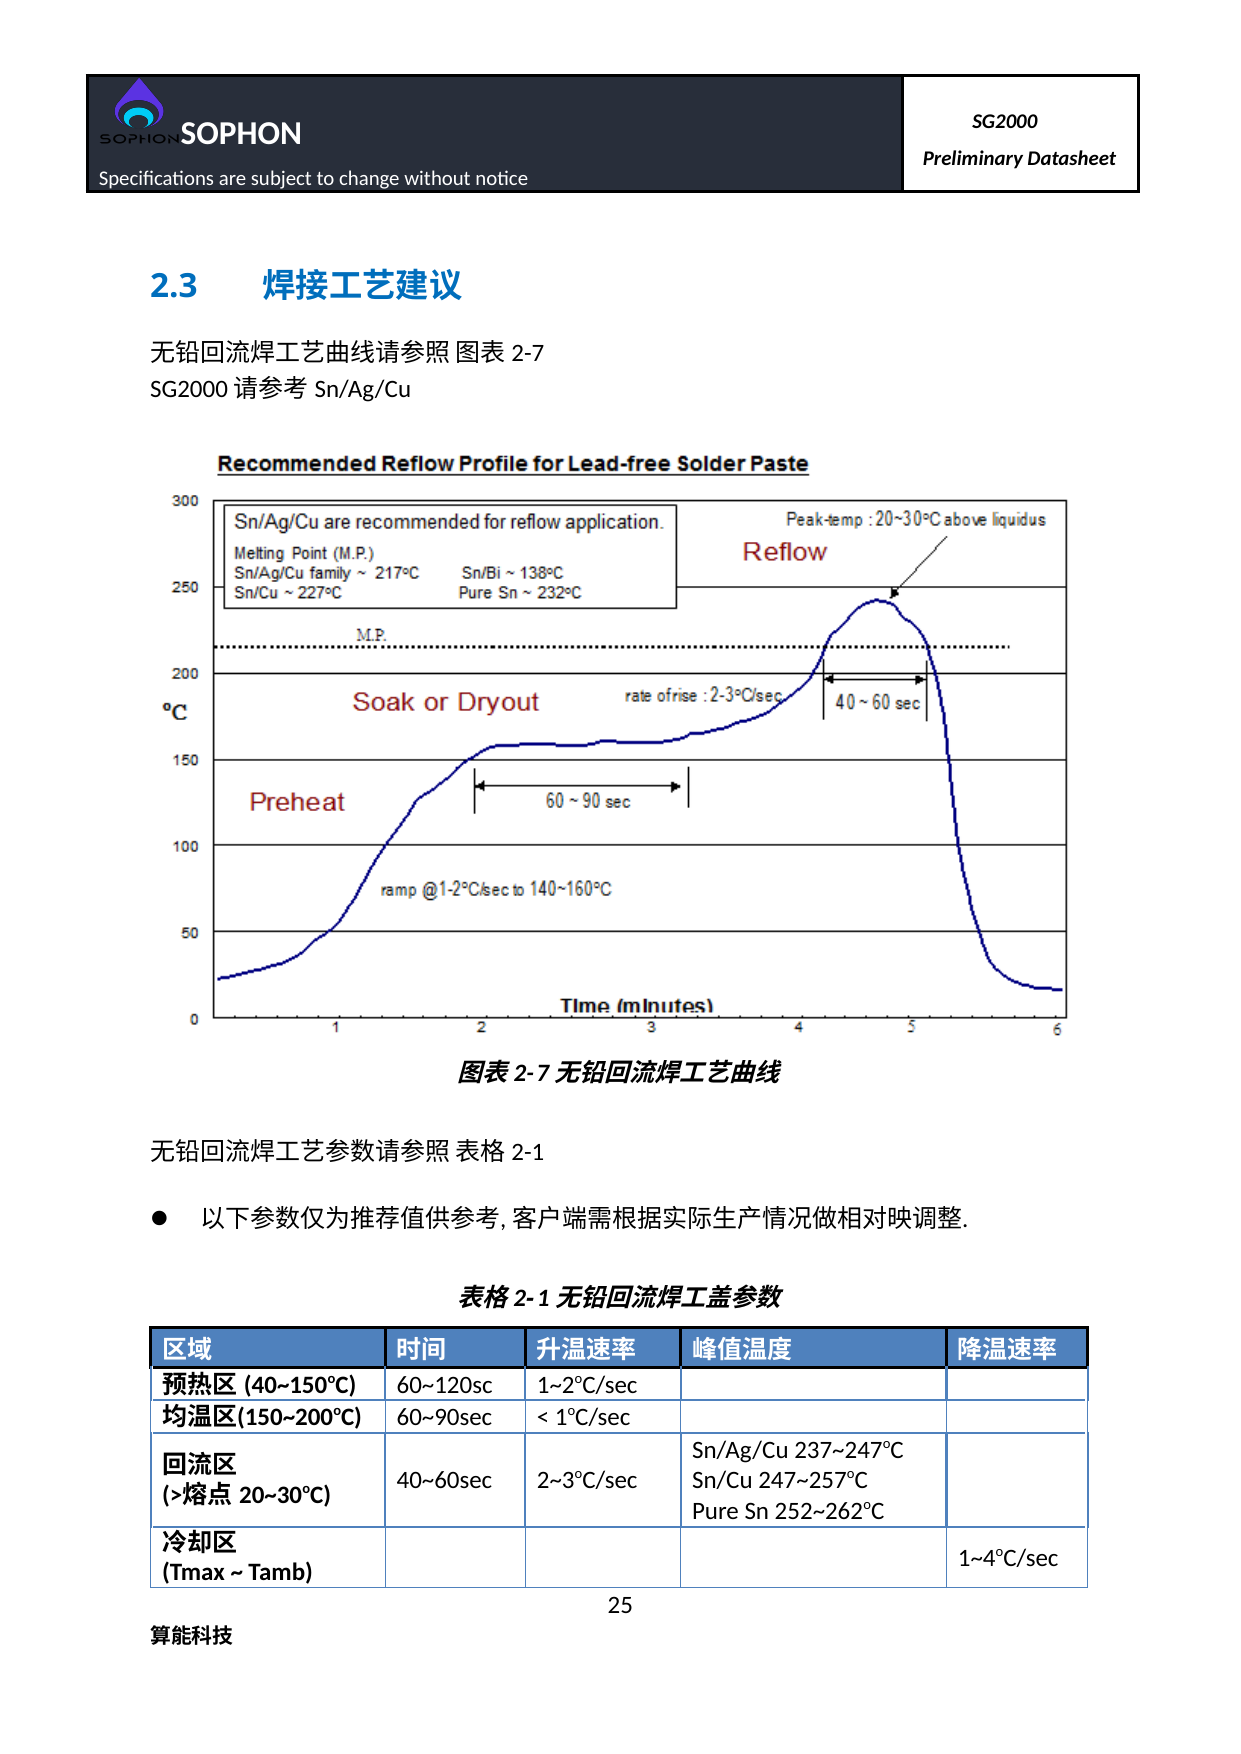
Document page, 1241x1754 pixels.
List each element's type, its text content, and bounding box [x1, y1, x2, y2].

table_cell 60~120sc [386, 1369, 524, 1399]
text 表格 2‑1 无铅回流焊工盖参数 [150, 1277, 1090, 1314]
table_cell < 1oC/sec [526, 1401, 680, 1432]
table_cell 2~3oC/sec [526, 1434, 680, 1526]
list 以下参数仅为推荐值供参考, 客户端需根据实际生产情况做相对映调整. [150, 1198, 1090, 1234]
table_cell [682, 1369, 945, 1399]
table_cell 预热区 (40~150oC) [152, 1367, 384, 1399]
table_cell 均温区(150~200oC) [151, 1399, 385, 1432]
table_cell [948, 1369, 1087, 1399]
picture [157, 447, 1084, 1040]
table_cell [681, 1401, 946, 1432]
table_cell 冷却区 (Tmax ~ Tamb) [151, 1526, 385, 1587]
text SG2000 请参考 Sn/Ag/Cu [150, 368, 1090, 404]
table_cell [526, 1528, 680, 1587]
table_cell 1~2oC/sec [526, 1369, 680, 1399]
table_cell 40~60sec [386, 1434, 524, 1526]
table_header 区域 [152, 1329, 384, 1366]
table_header 峰值温度 [682, 1329, 945, 1366]
table_cell Sn/Ag/Cu 237~247oC Sn/Cu 247~257oC Pure Sn 252~262oC [682, 1434, 945, 1526]
table_cell [681, 1528, 946, 1587]
table_cell [386, 1528, 525, 1587]
text 无铅回流焊工艺参数请参照 表格 2‑1 [150, 1131, 1090, 1168]
table_cell [947, 1399, 1087, 1432]
table_cell 1~4oC/sec [947, 1526, 1087, 1587]
table_header 升温速率 [527, 1329, 679, 1366]
table_cell 60~90sec [386, 1401, 525, 1432]
table_header 时间 [387, 1329, 524, 1366]
picture [98, 77, 181, 145]
table_cell 回流区 (>熔点 20~30oC) [152, 1432, 384, 1526]
table_header 降温速率 [948, 1329, 1086, 1366]
table_cell [948, 1432, 1087, 1526]
subtitle 焊接工艺建议 [150, 259, 1090, 307]
